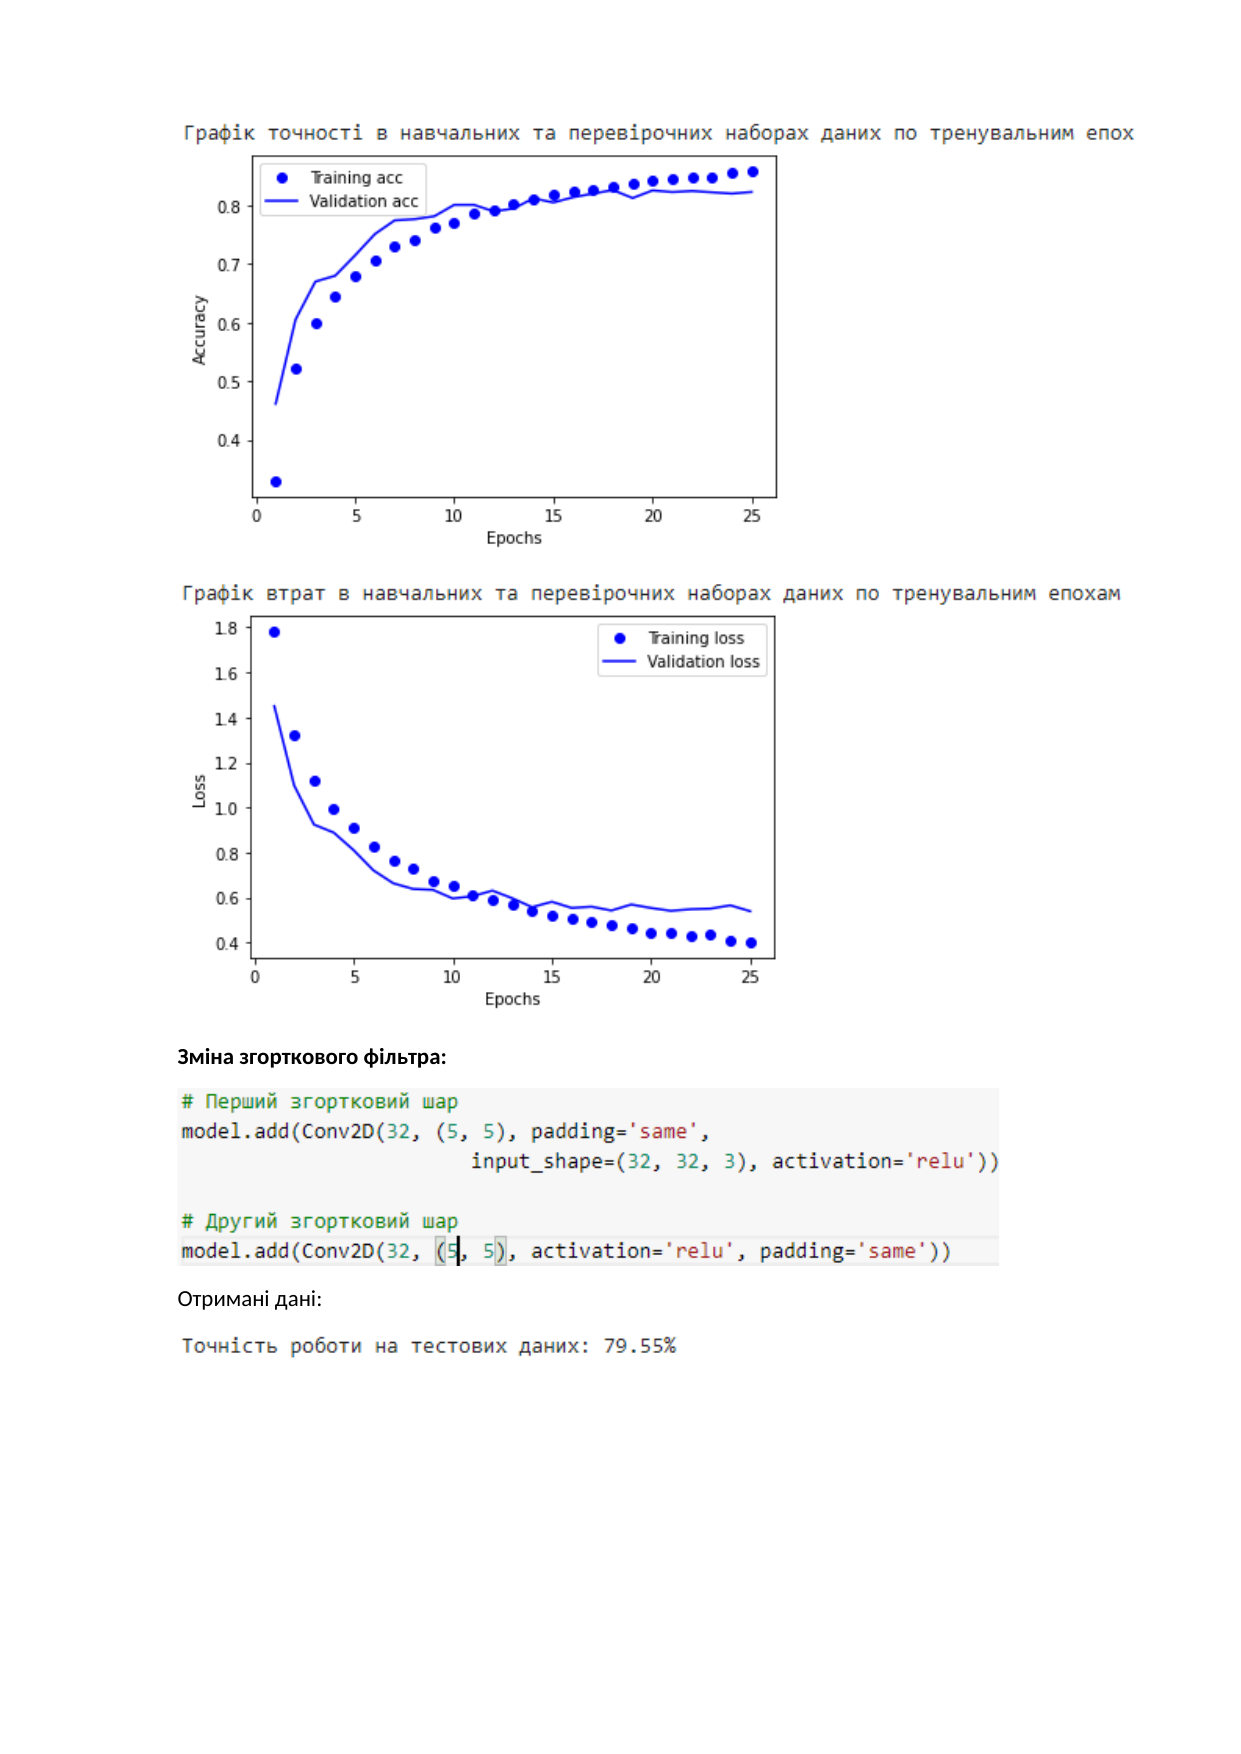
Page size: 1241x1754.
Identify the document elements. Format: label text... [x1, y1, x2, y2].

picture [177, 573, 1137, 1024]
text Зміна згорткового фільтра: [177, 1042, 1152, 1070]
picture [177, 1331, 685, 1364]
text Отримані дані: [177, 1284, 1152, 1312]
picture [177, 1088, 1000, 1266]
picture [177, 118, 1145, 555]
